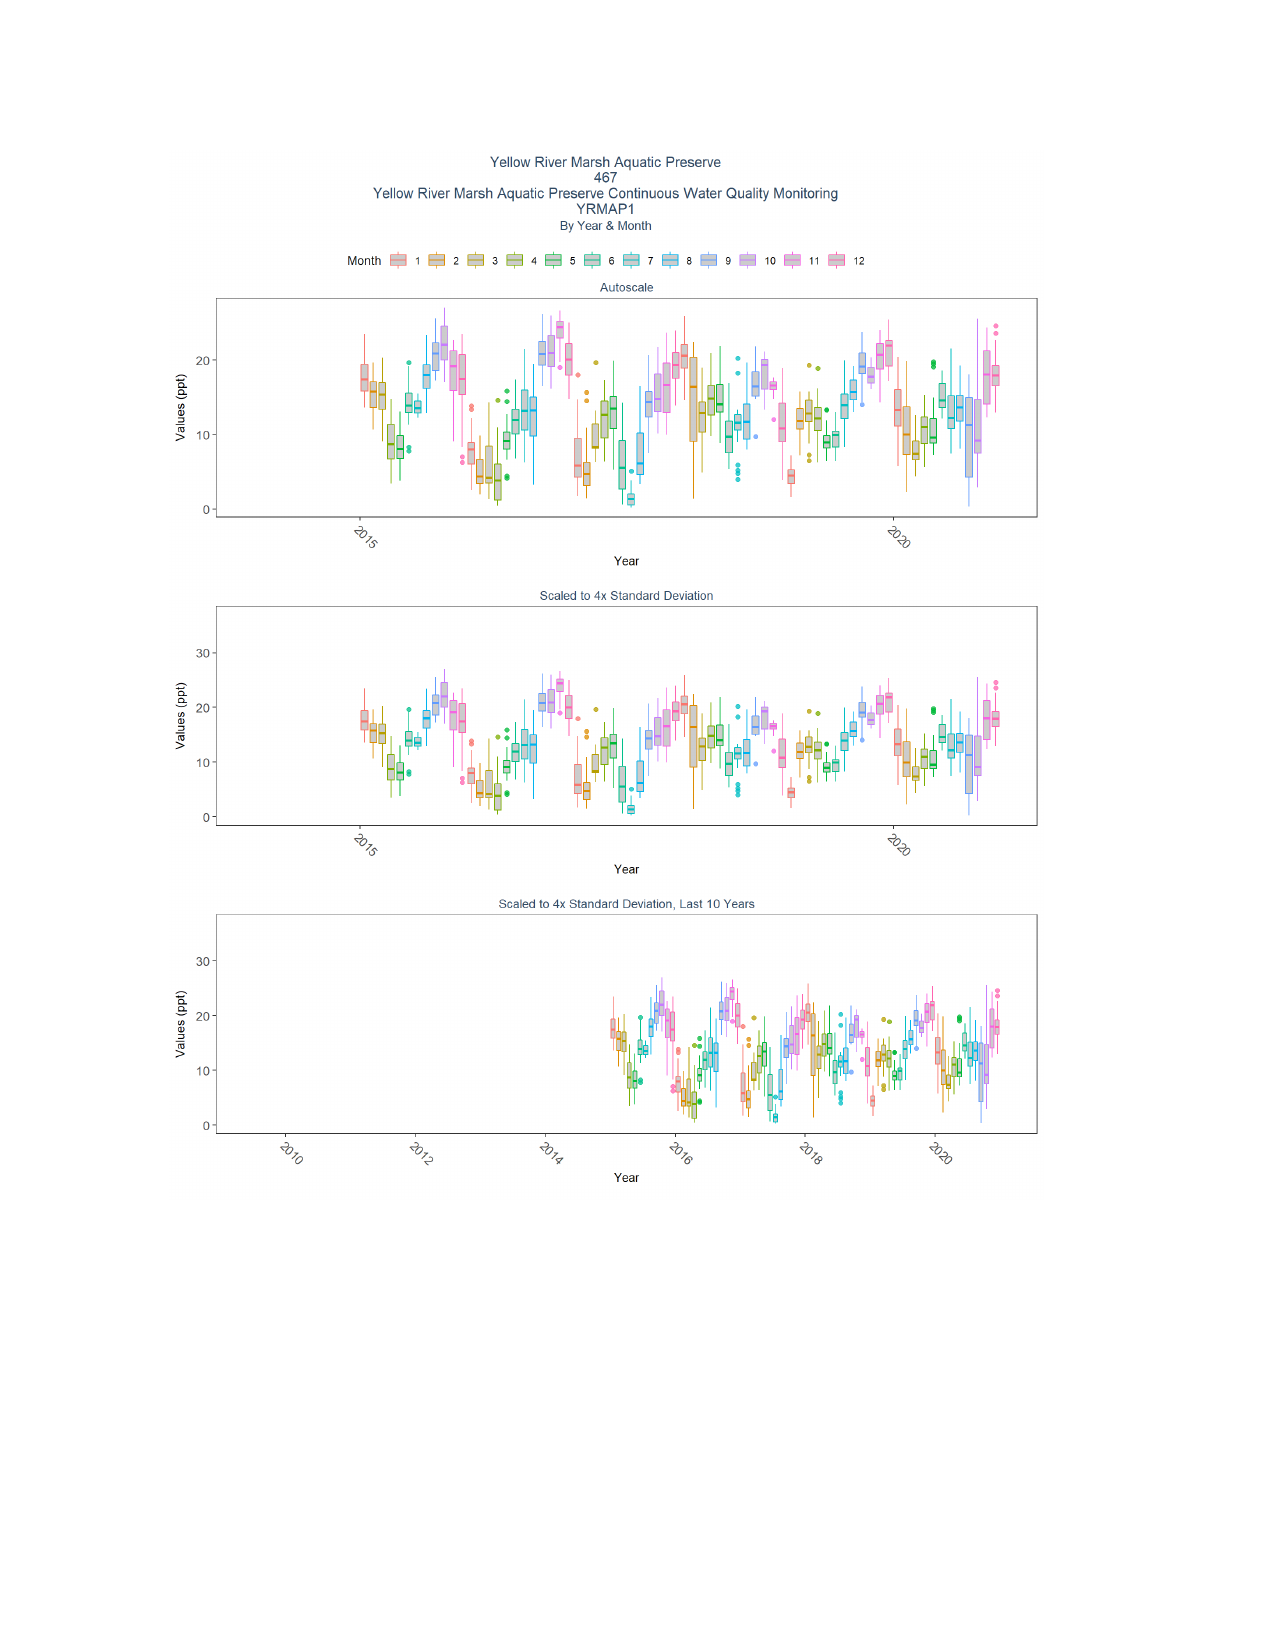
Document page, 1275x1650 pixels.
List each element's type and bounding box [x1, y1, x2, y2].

picture [168, 150, 1044, 1200]
